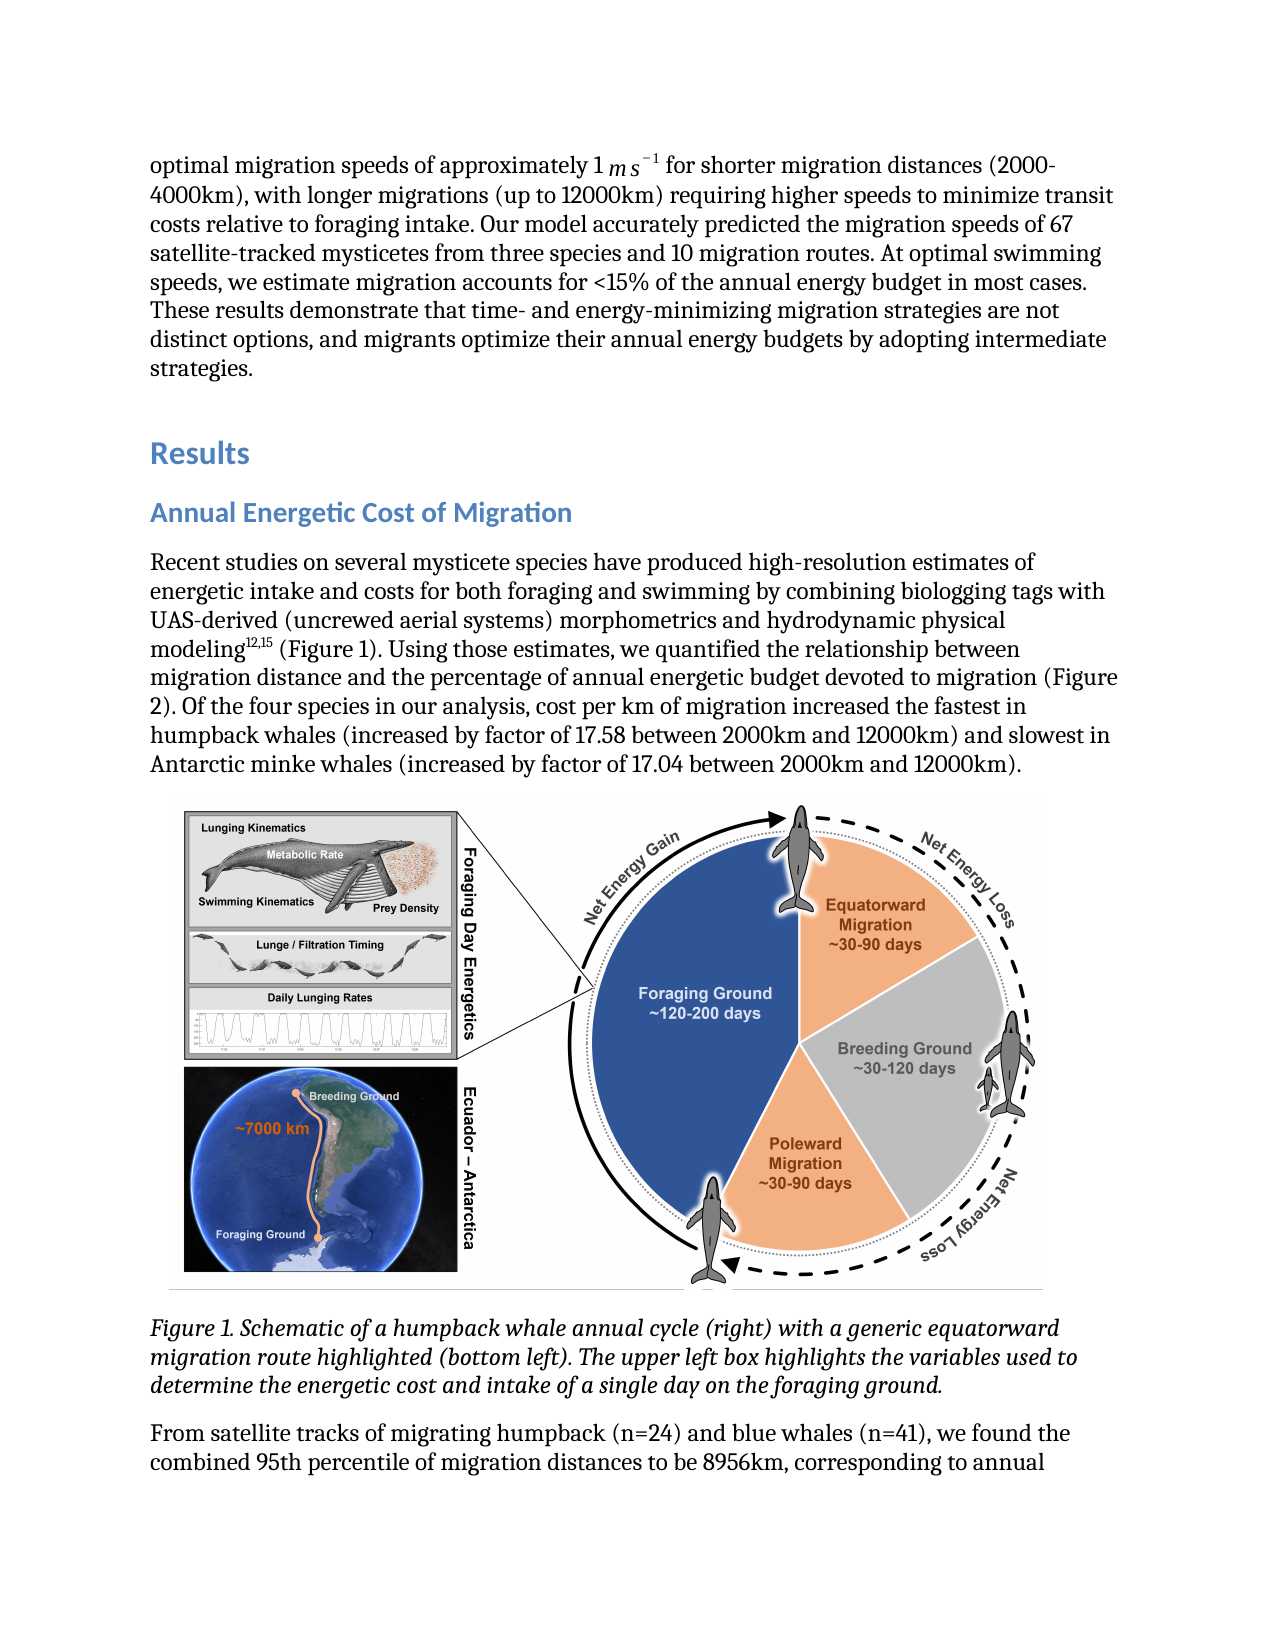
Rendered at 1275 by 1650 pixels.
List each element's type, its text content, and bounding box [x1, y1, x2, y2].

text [150, 1419, 1125, 1476]
text Recent studies on several mysticete species have produced high-resolution estimates of energetic intake and costs for both foraging and swimming by combining biologging tags with UAS-derived (uncrewed aerial systems) morphometrics and hydrodynamic physical modeling12,15 (Figure 1). Using those estimates, we quantified the relationship between migration distance and the percentage of annual energetic budget devoted to migration (Figure 2). Of the four species in our analysis, cost per km of migration increased the fastest in humpback whales (increased by factor of 17.58 between 2000km and 12000km) and slowest in Antarctic minke whales (increased by factor of 17.04 between 2000km and 12000km). [150, 548, 1125, 778]
picture [168, 797, 1044, 1293]
text Figure 1. Schematic of a humpback whale annual cycle (right) with a generic equatorward migration route highlighted (bottom left). The upper left box highlights the variables used to determine the energetic cost and intake of a single day on the foraging ground. [150, 1314, 1125, 1400]
subtitle Results [150, 432, 1125, 473]
subtitle Annual Energetic Cost of Migration [150, 494, 1125, 529]
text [150, 150, 1125, 382]
